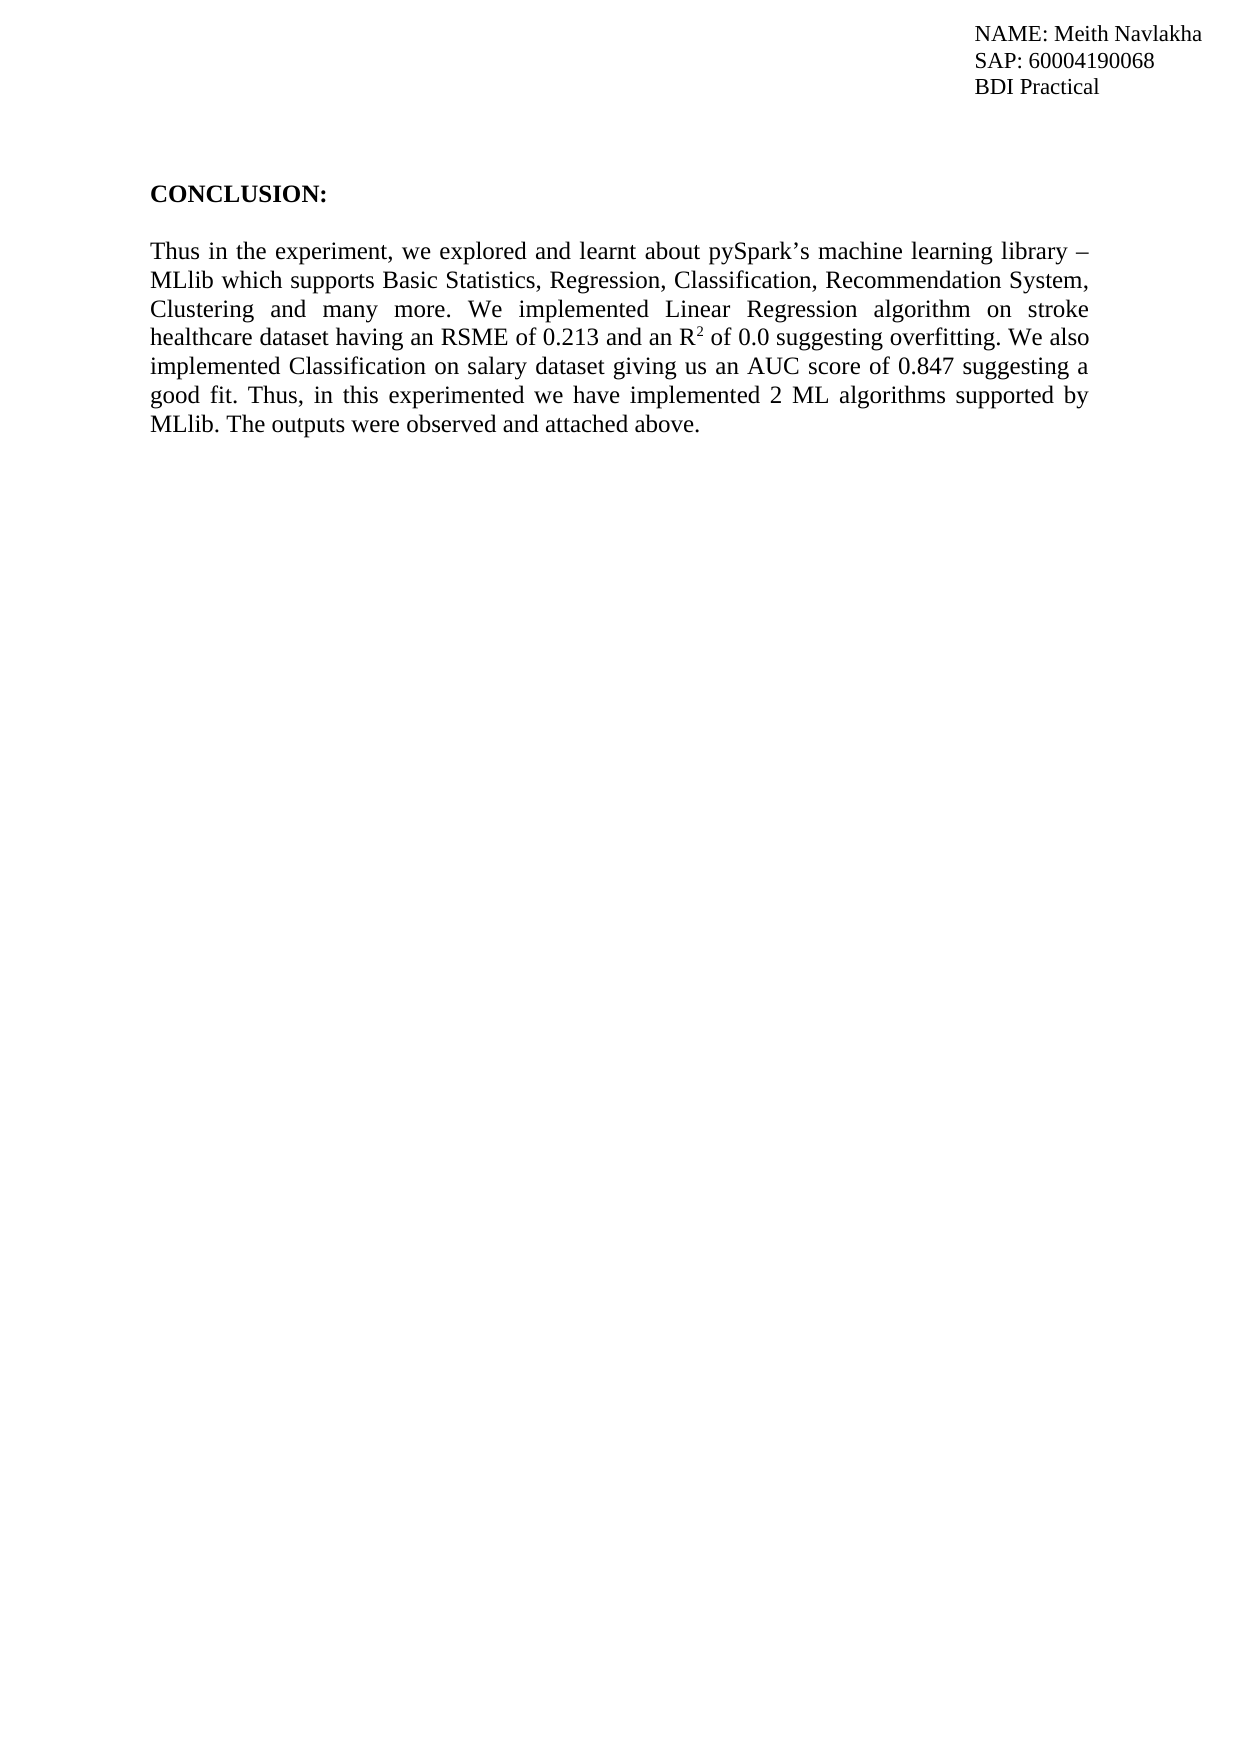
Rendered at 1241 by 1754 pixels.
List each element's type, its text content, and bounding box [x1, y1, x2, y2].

text CONCLUSION: [150, 179, 1090, 207]
text Thus in the experiment, we explored and learnt about pySpark’s machine learning library – MLlib which supports Basic Statistics, Regression, Classification, Recommendation System, Clustering and many more. We implemented Linear Regression algorithm on stroke healthcare dataset having an RSME of 0.213 and an R2 of 0.0 suggesting overfitting. We also implemented Classification on salary dataset giving us an AUC score of 0.847 suggesting a good fit. Thus, in this experimented we have implemented 2 ML algorithms supported by MLlib. The outputs were observed and attached above. [150, 236, 1090, 437]
